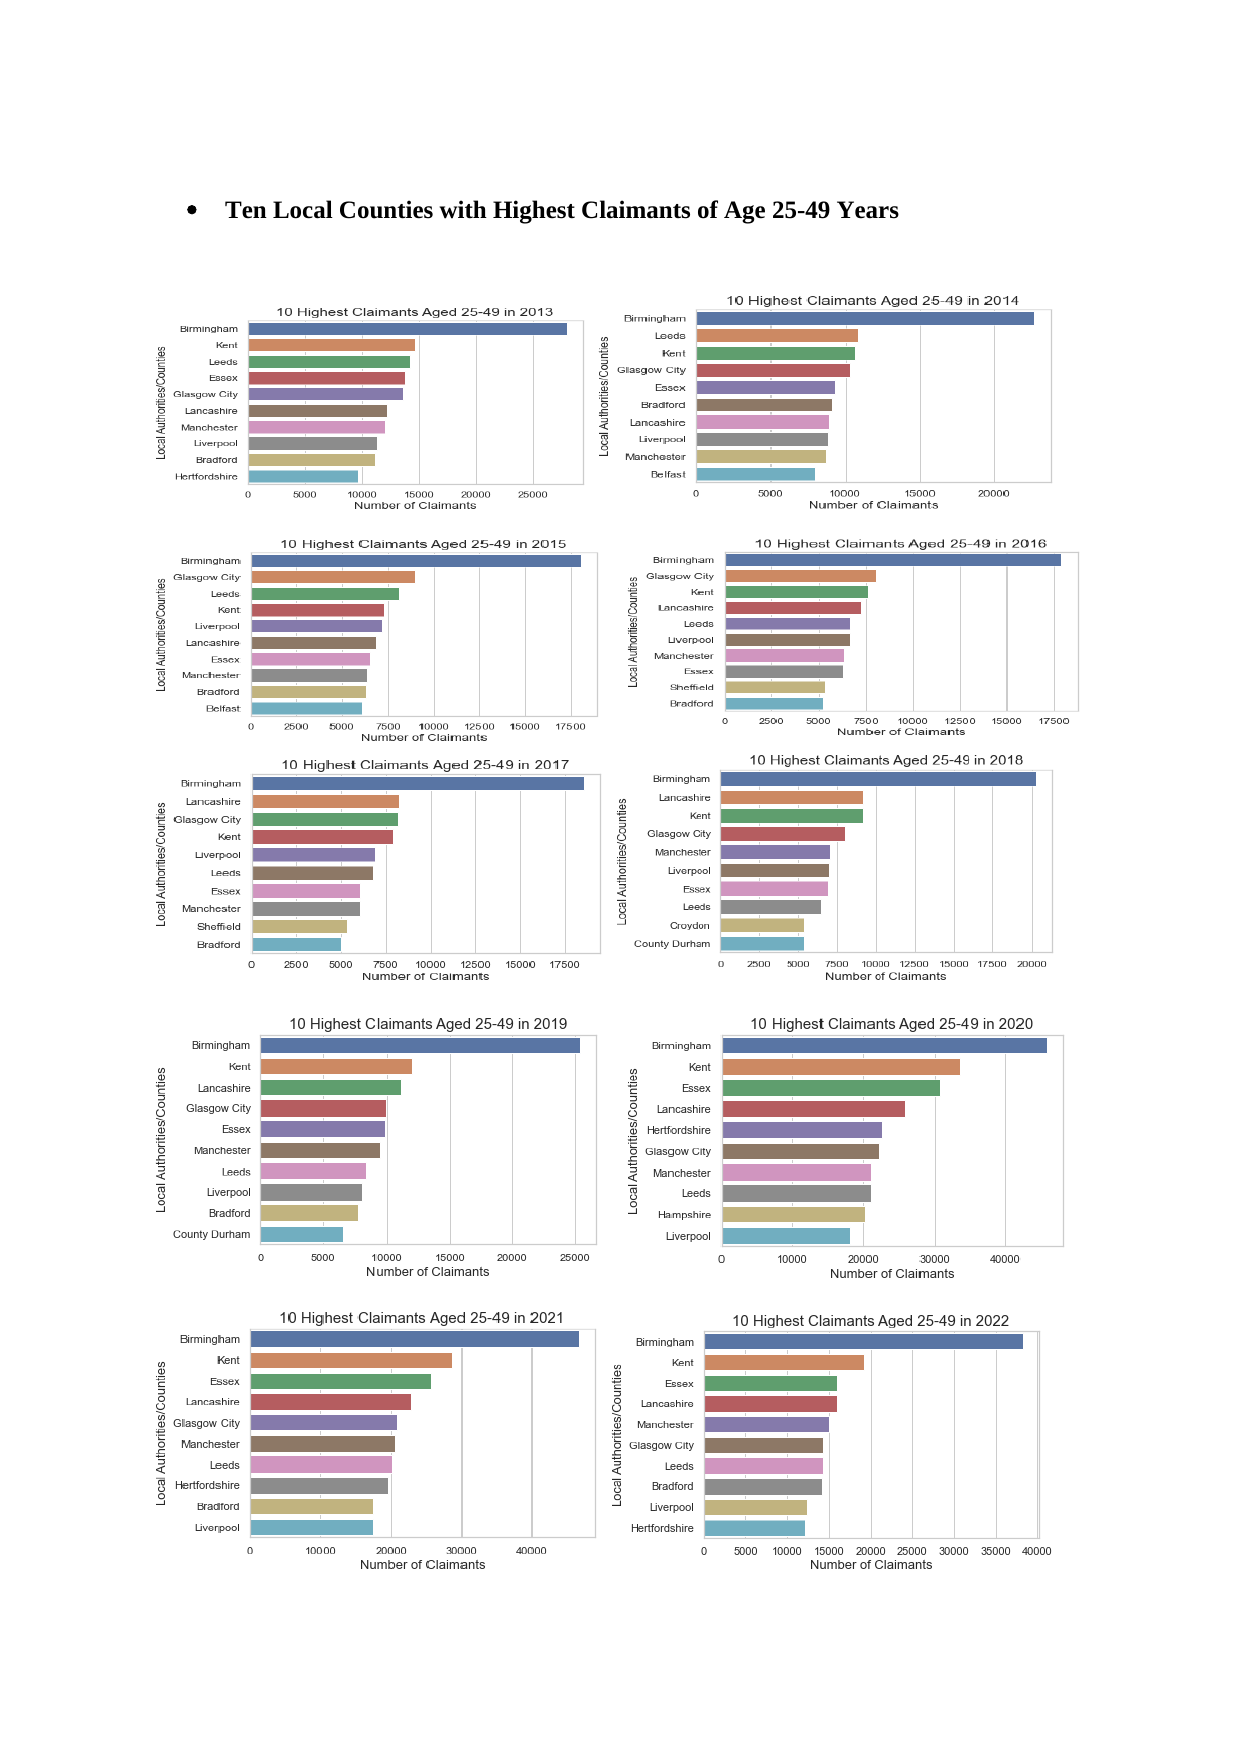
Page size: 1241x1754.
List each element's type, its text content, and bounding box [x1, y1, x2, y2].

picture [593, 290, 1058, 516]
list Ten Local Counties with Highest Claimants of Age 25-49 Years [187, 195, 1090, 224]
picture [622, 534, 1085, 742]
picture [150, 302, 589, 516]
picture [612, 749, 1058, 988]
picture [622, 1011, 1070, 1287]
picture [606, 1308, 1059, 1578]
picture [150, 1305, 602, 1578]
picture [150, 1011, 604, 1285]
picture [150, 534, 604, 748]
picture [150, 754, 607, 988]
